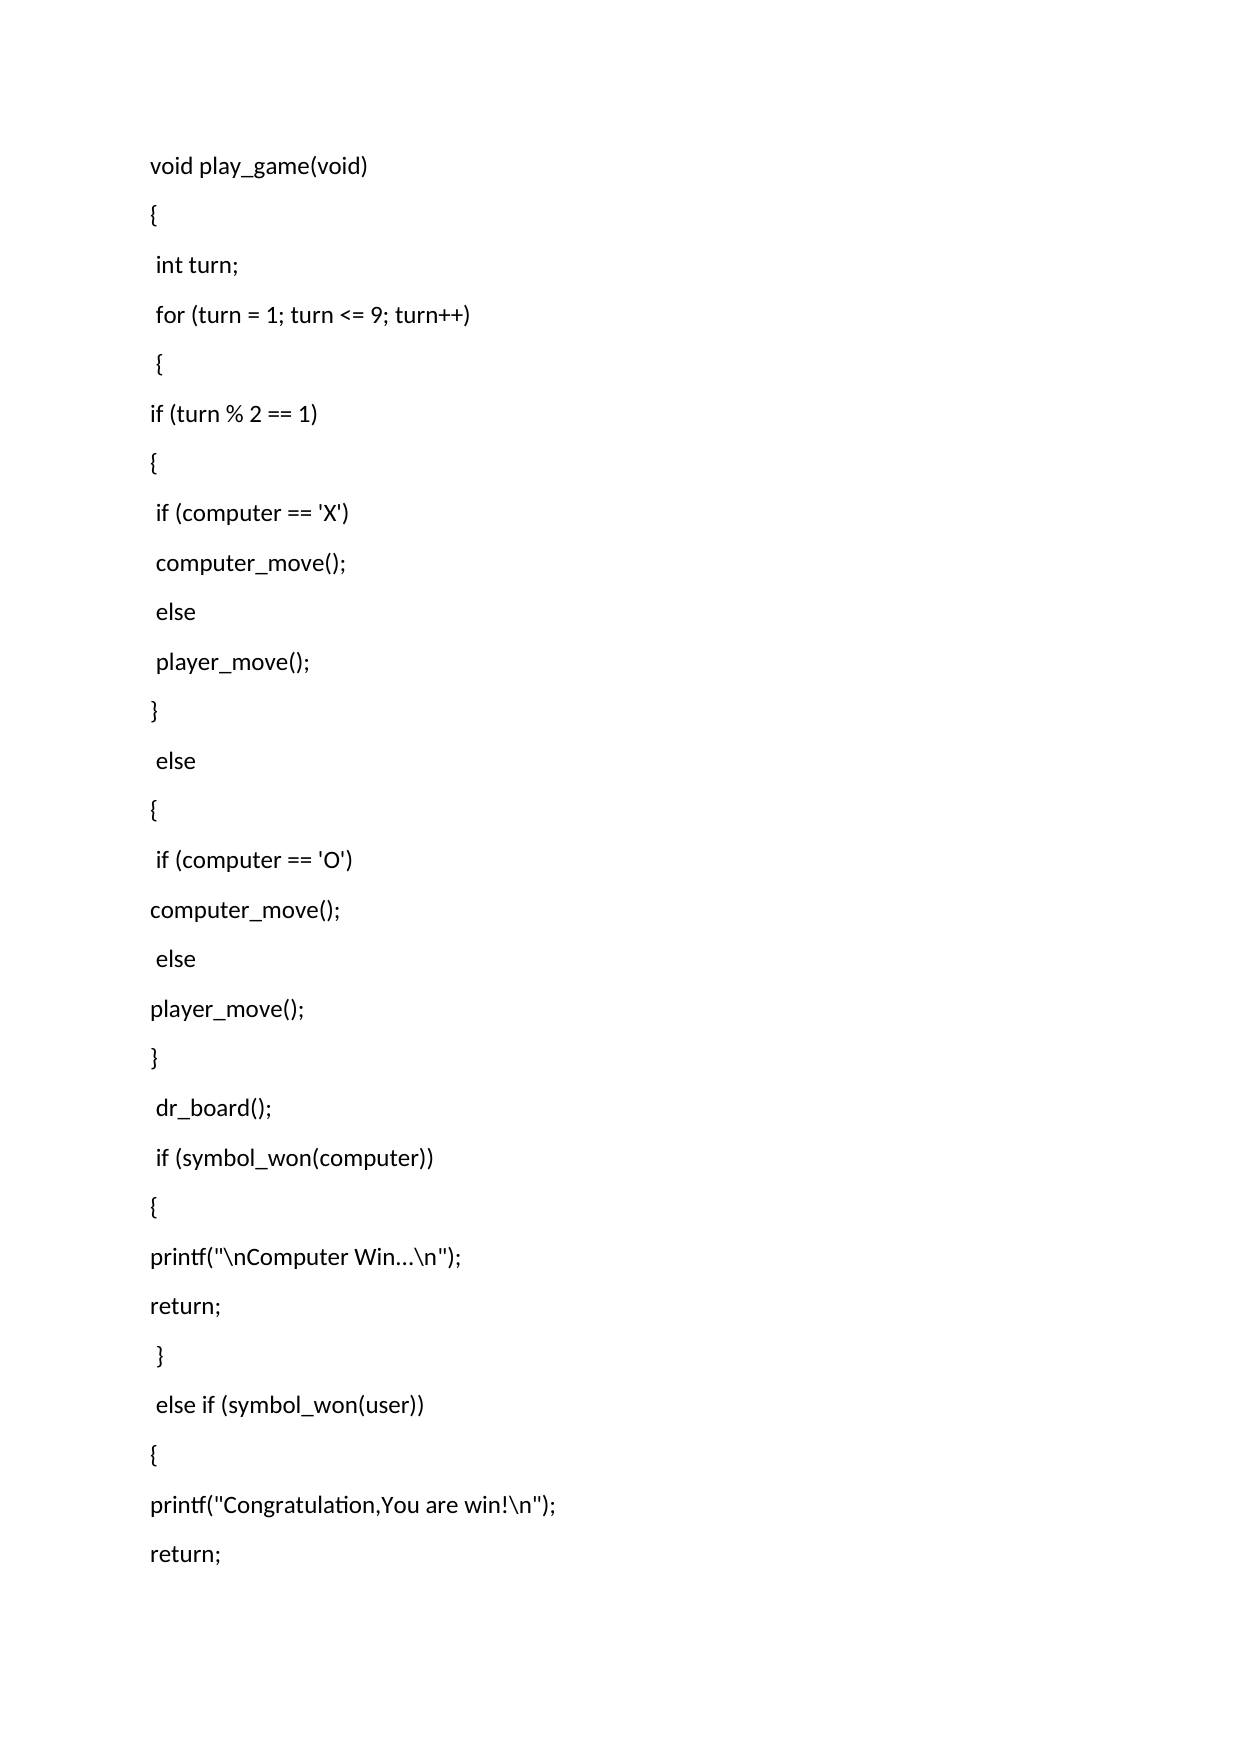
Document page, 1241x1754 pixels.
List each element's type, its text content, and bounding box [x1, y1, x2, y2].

text else if (symbol_won(user)) [150, 1389, 1090, 1420]
text { [150, 348, 1090, 379]
text int turn; [150, 249, 1090, 280]
text printf("Congratulation,You are win!\n"); [150, 1489, 1090, 1519]
text player_move(); [150, 646, 1090, 676]
text { [150, 1191, 1090, 1222]
text if (computer == 'X') [150, 497, 1090, 528]
text } [150, 1340, 1090, 1371]
text { [150, 447, 1090, 478]
text { [150, 794, 1090, 825]
text { [150, 199, 1090, 230]
text player_move(); [150, 993, 1090, 1023]
text else [150, 745, 1090, 776]
text for (turn = 1; turn <= 9; turn++) [150, 299, 1090, 329]
text computer_move(); [150, 894, 1090, 924]
text else [150, 943, 1090, 974]
text dr_board(); [150, 1092, 1090, 1123]
text void play_game(void) [150, 150, 1090, 181]
text return; [150, 1538, 1090, 1569]
text if (computer == 'O') [150, 844, 1090, 875]
text printf("\nComputer Win...\n"); [150, 1241, 1090, 1271]
text if (symbol_won(computer)) [150, 1142, 1090, 1172]
text computer_move(); [150, 547, 1090, 577]
text { [150, 1439, 1090, 1470]
text return; [150, 1290, 1090, 1321]
text else [150, 596, 1090, 627]
text } [150, 695, 1090, 726]
text if (turn % 2 == 1) [150, 398, 1090, 428]
text } [150, 1042, 1090, 1073]
